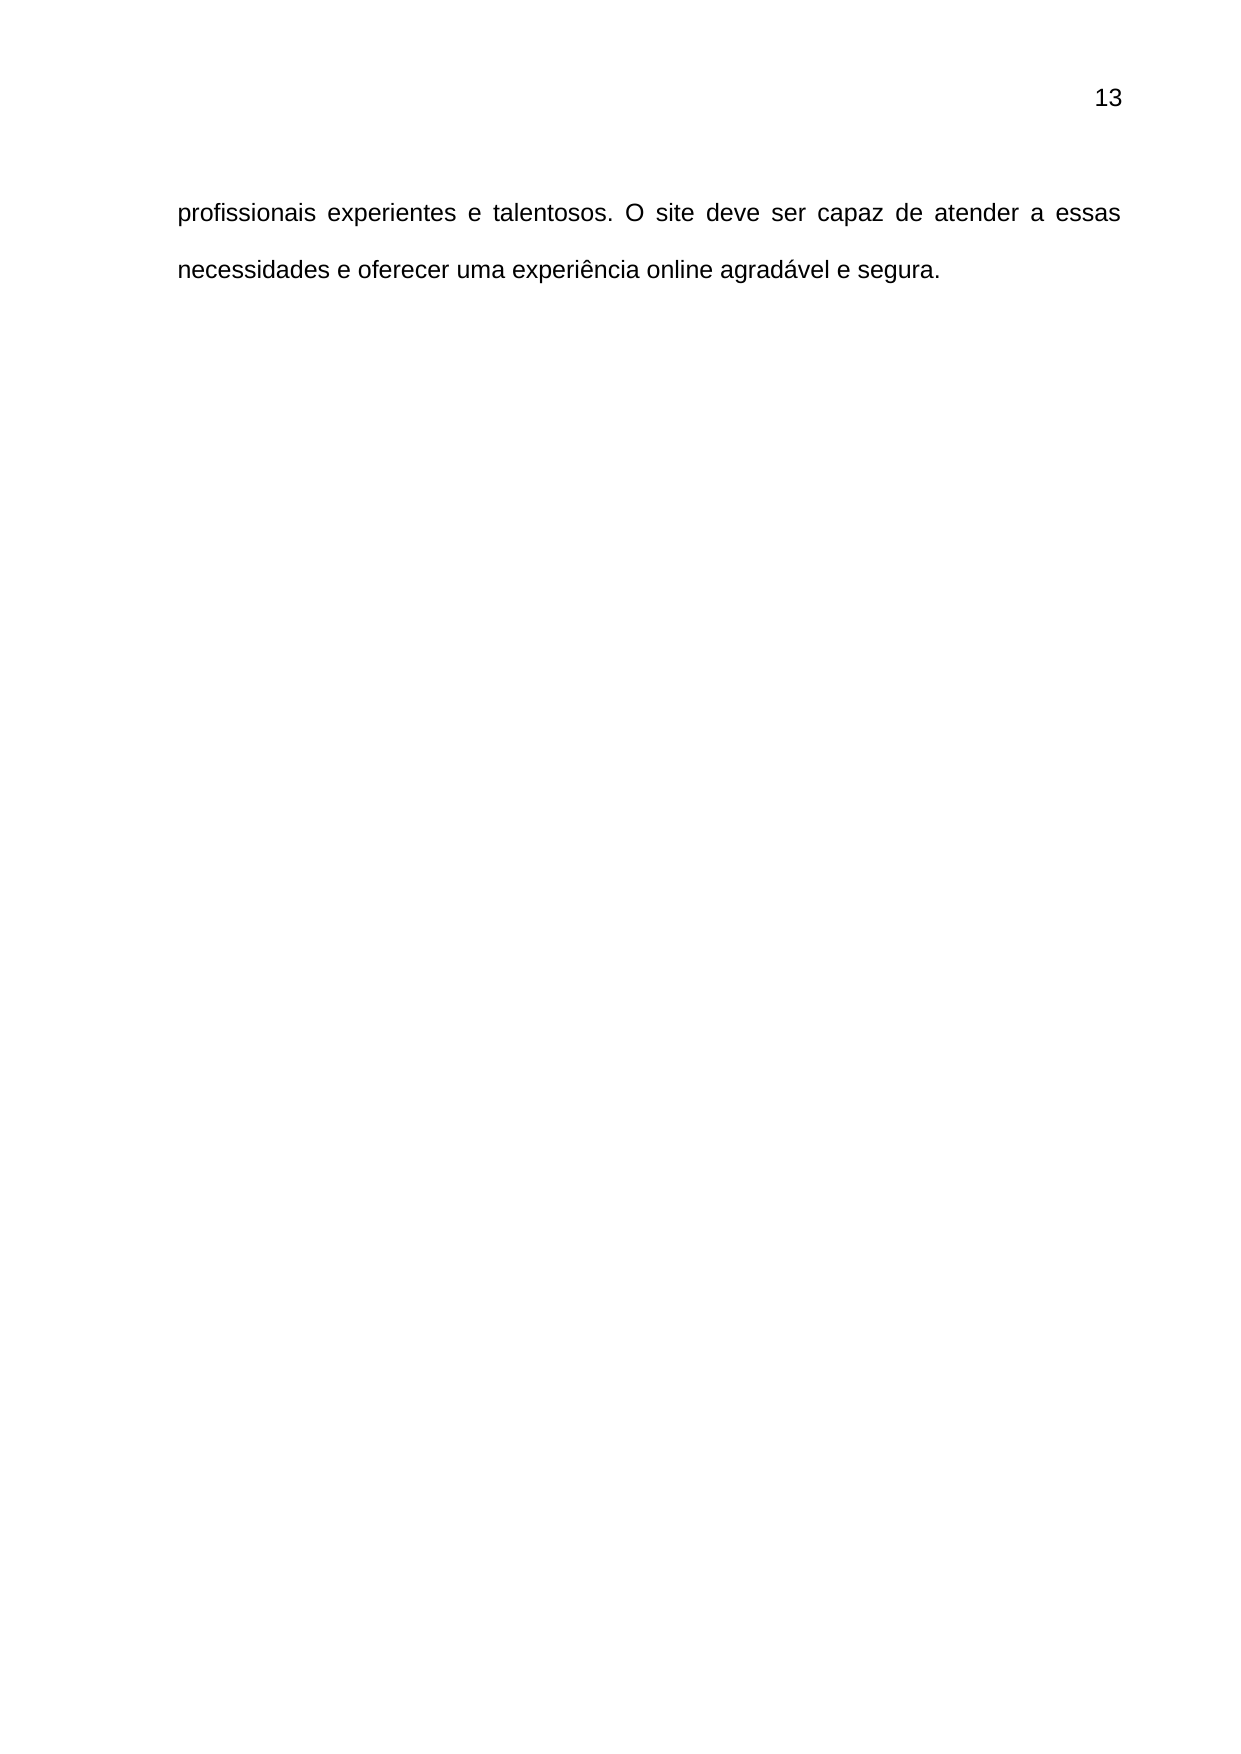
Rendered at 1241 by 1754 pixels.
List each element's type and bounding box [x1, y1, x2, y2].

text [177, 198, 1122, 284]
